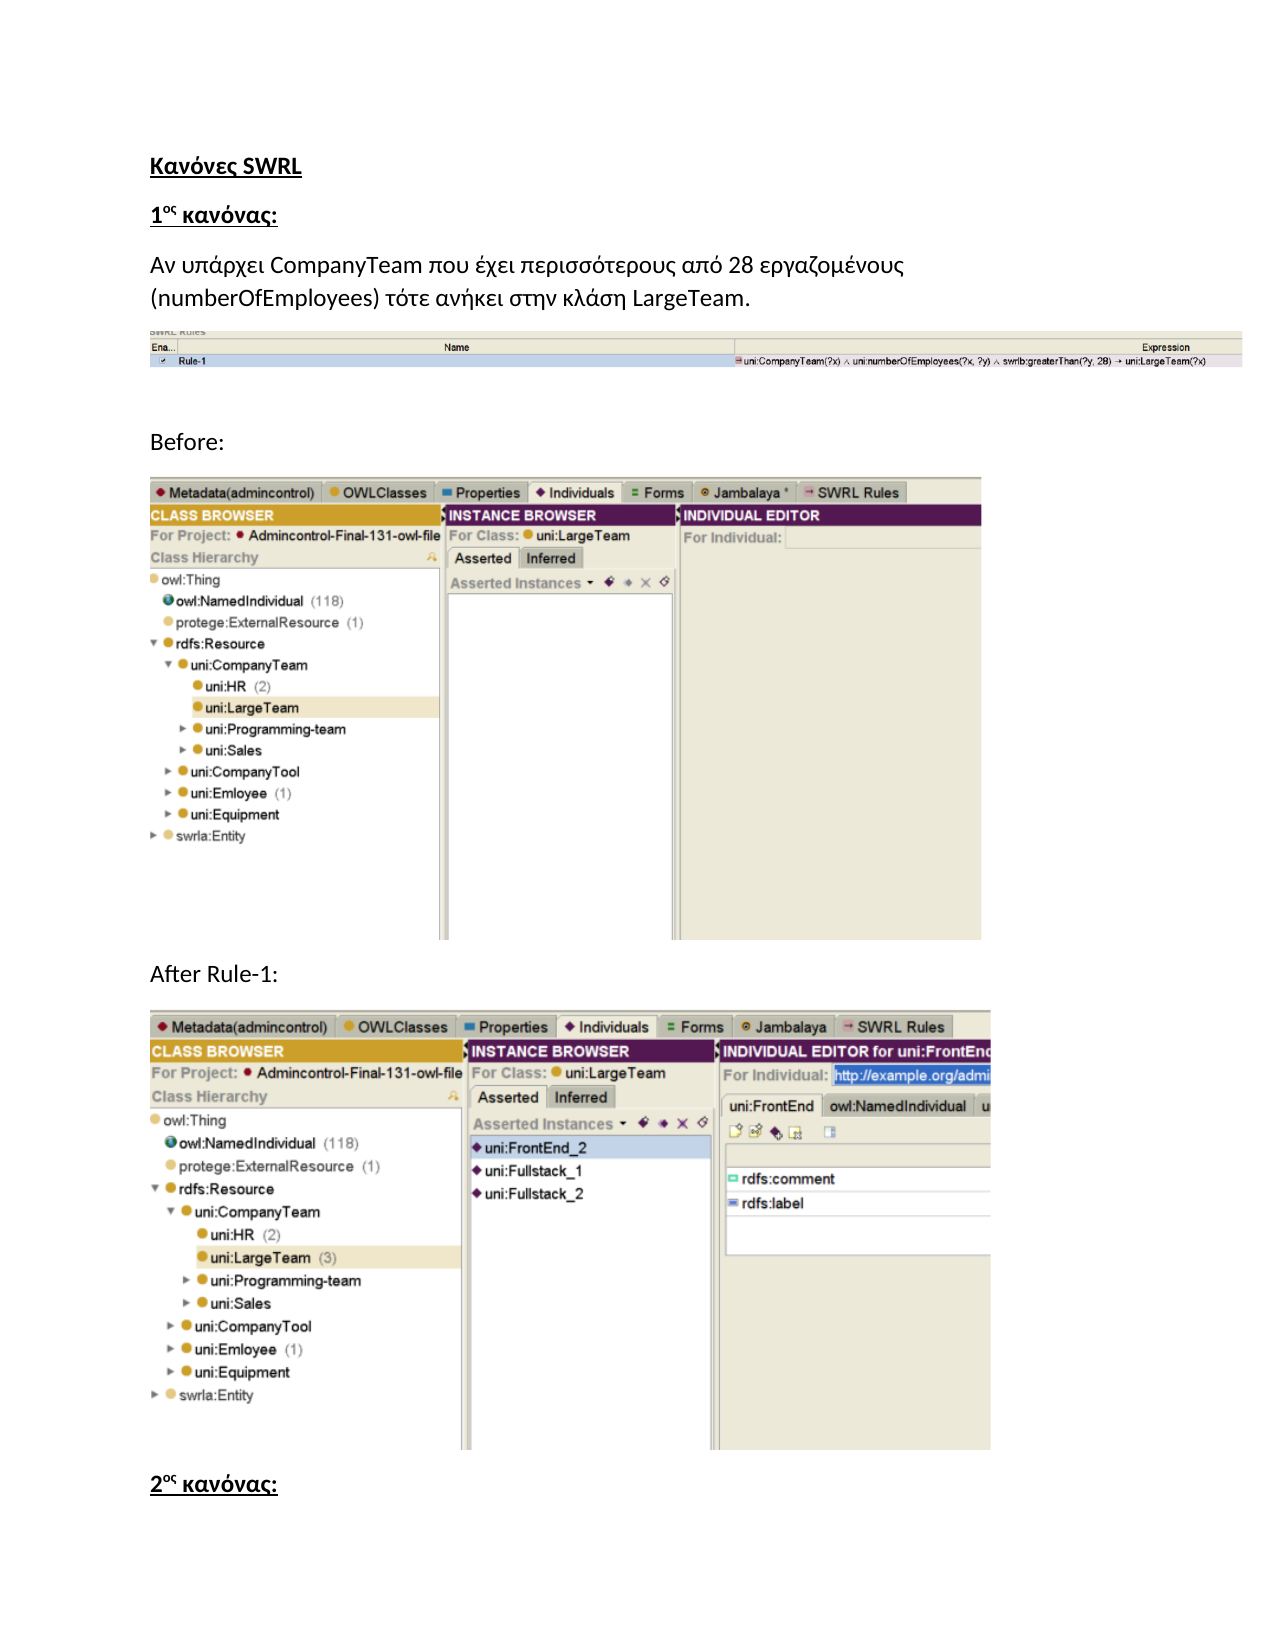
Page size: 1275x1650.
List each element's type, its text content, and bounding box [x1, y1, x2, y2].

text Αν υπάρχει CompanyTeam που έχει περισσότερους από 28 εργαζομένους (numberOfEmployees) τότε ανήκει στην κλάση LargeTeam. [150, 249, 1125, 313]
picture [150, 1008, 991, 1450]
picture [150, 331, 1243, 408]
text After Rule-1: [150, 959, 1125, 989]
text Before: [150, 426, 1125, 457]
text Κανόνες SWRL [150, 150, 1125, 181]
picture [150, 475, 982, 940]
text 2ος κανόνας: [150, 1468, 1125, 1499]
text 1ος κανόνας: [150, 199, 1125, 230]
